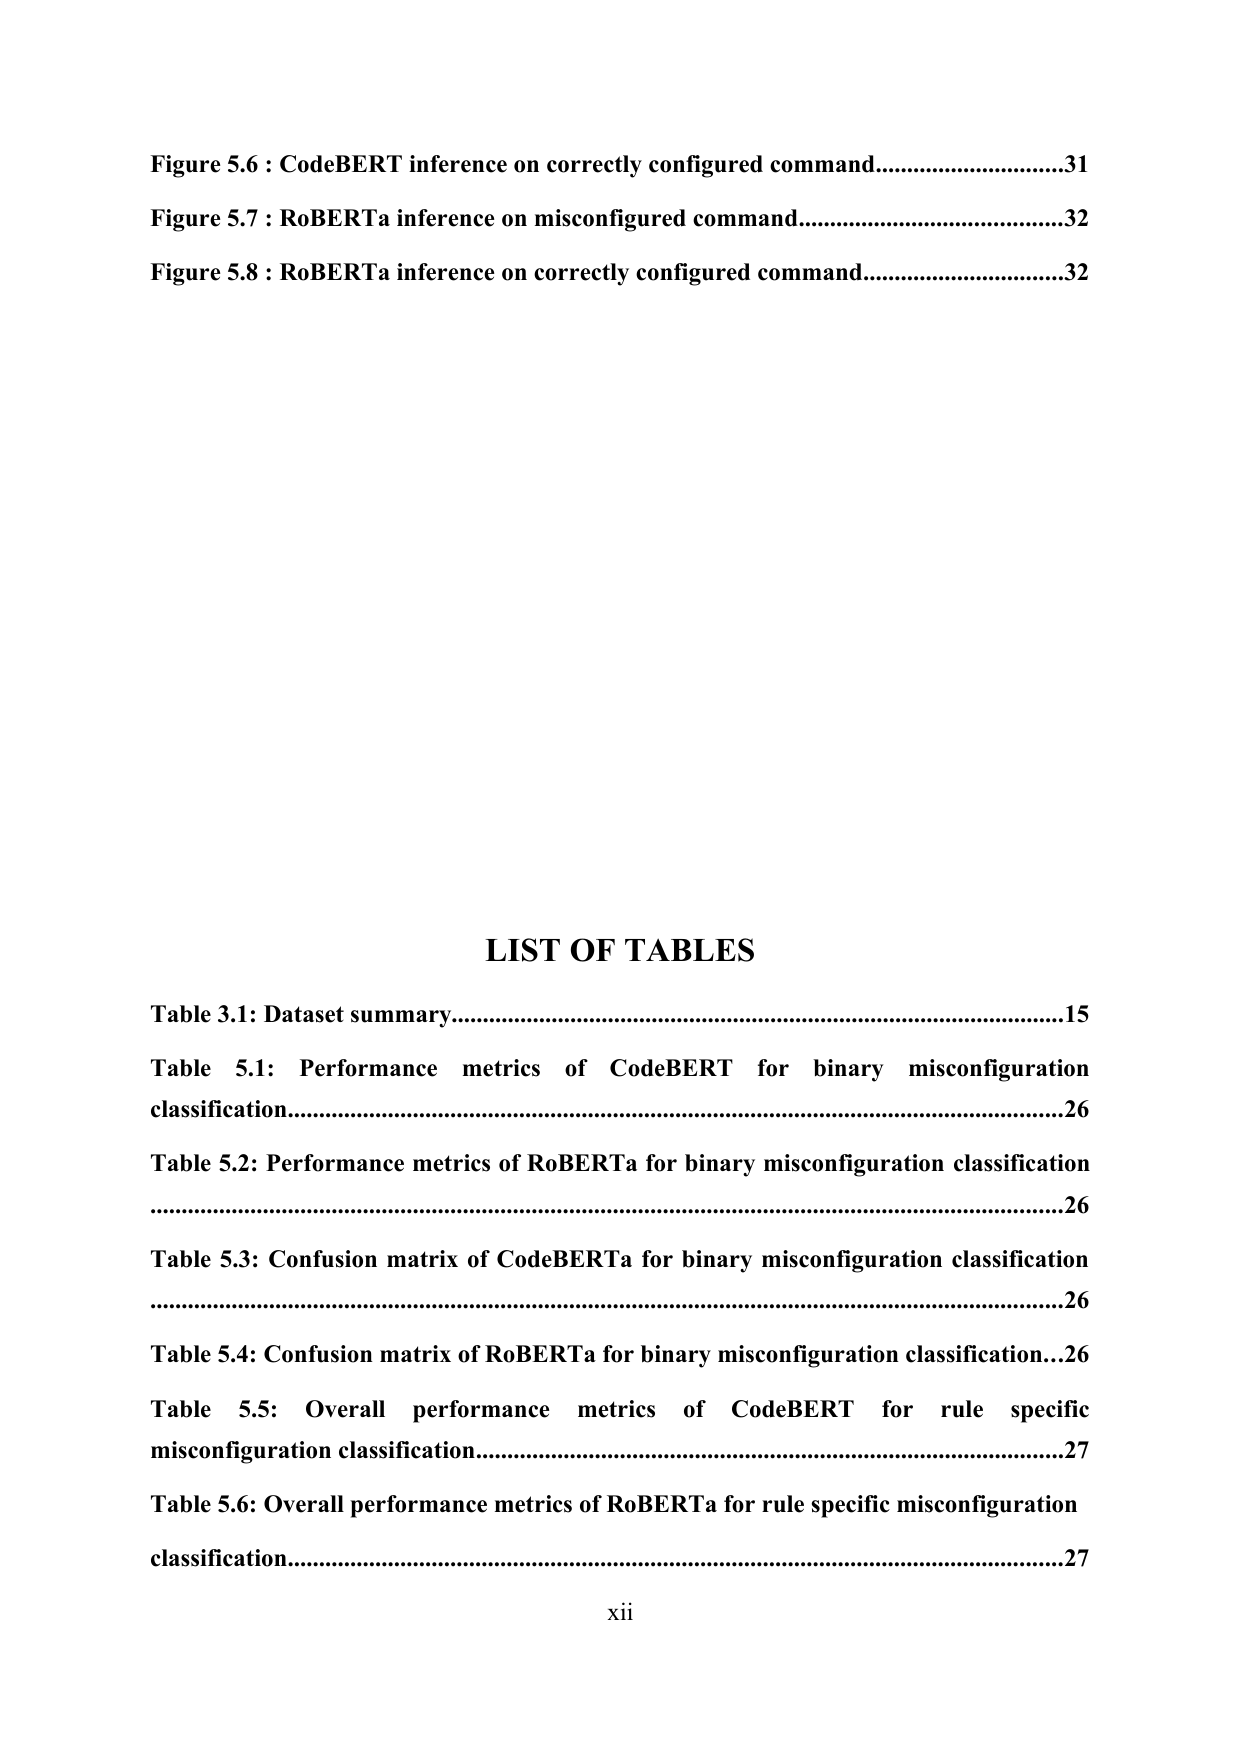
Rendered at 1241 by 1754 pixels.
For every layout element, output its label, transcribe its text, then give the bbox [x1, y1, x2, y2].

subtitle List of Tables [150, 932, 1090, 969]
